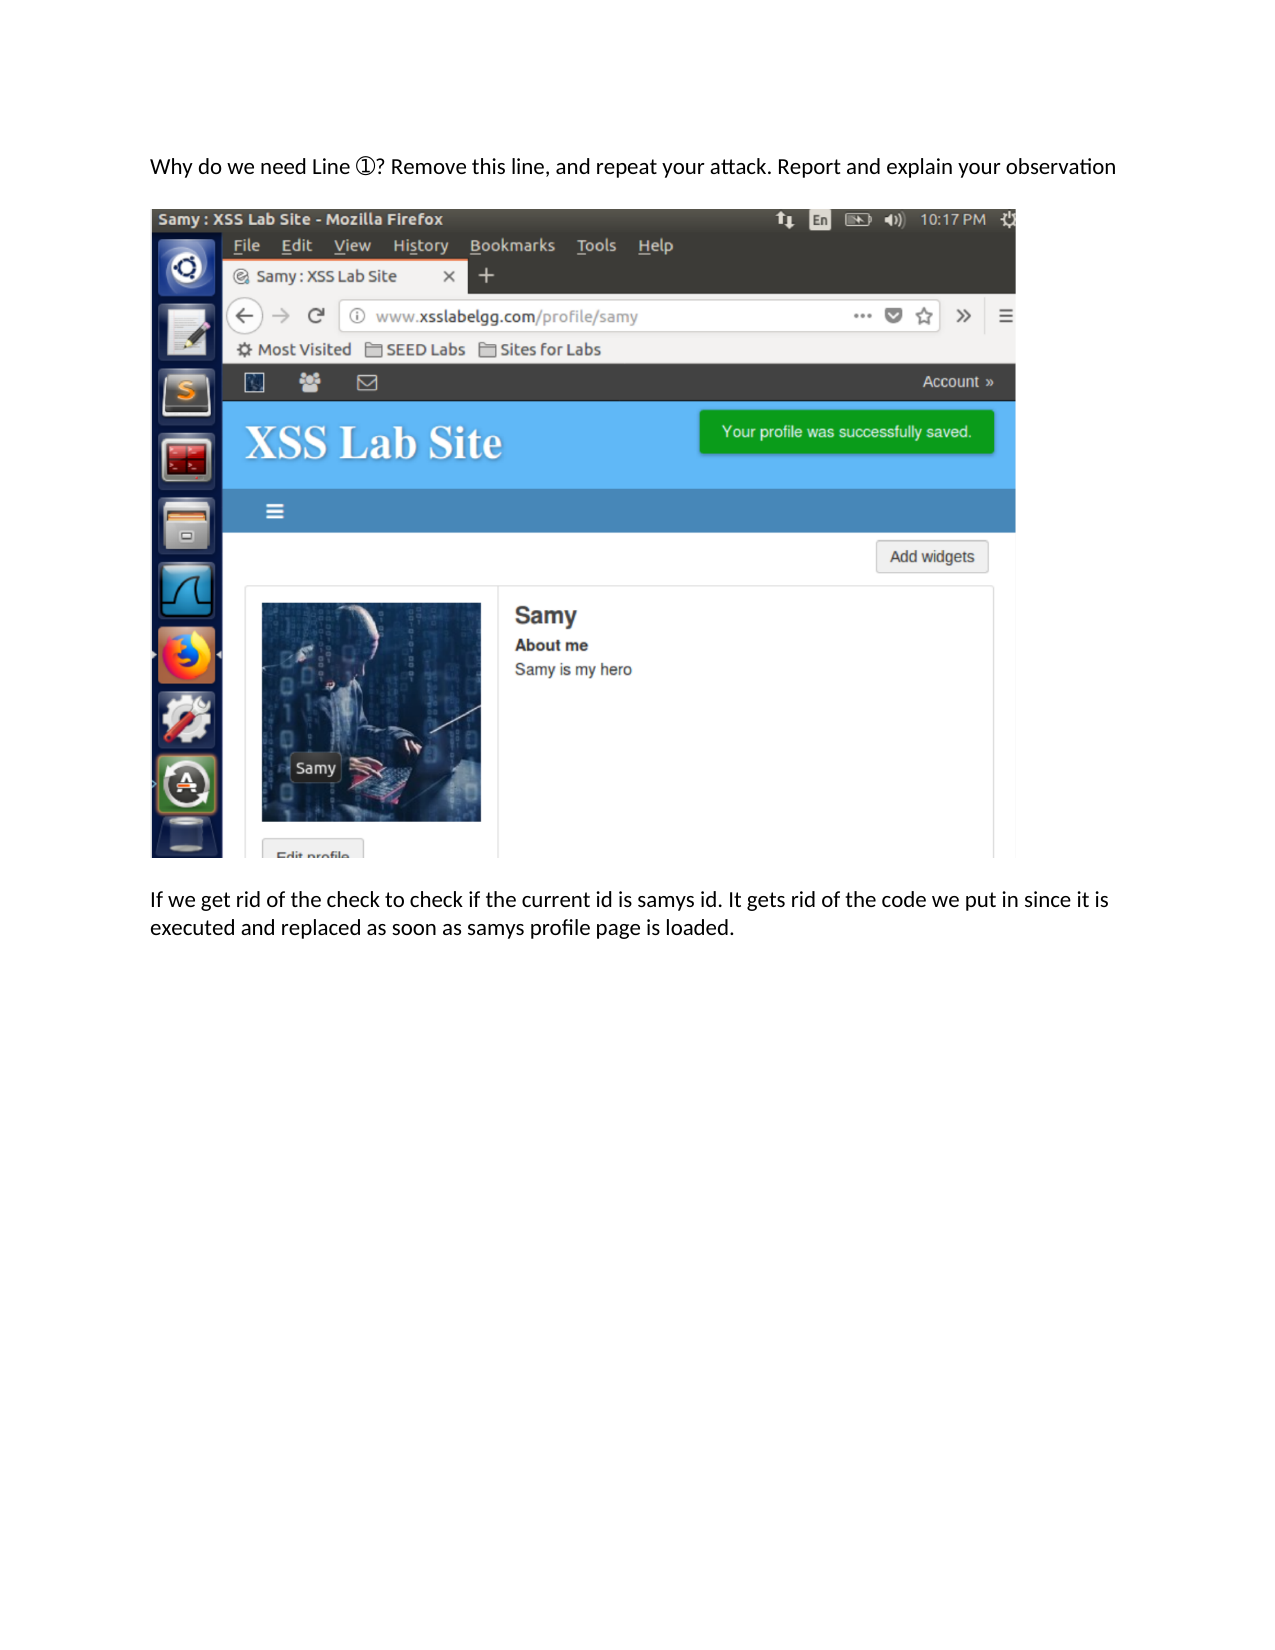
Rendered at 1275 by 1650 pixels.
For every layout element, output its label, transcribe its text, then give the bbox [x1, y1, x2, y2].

text Why do we need Line ➀? Remove this line, and repeat your attack. Report and explain your observation [150, 150, 1125, 181]
text If we get rid of the check to check if the current id is samys id. It gets rid of the code we put in since it is executed and replaced as soon as samys profile page is loaded. [150, 886, 1125, 942]
picture [150, 209, 1016, 858]
